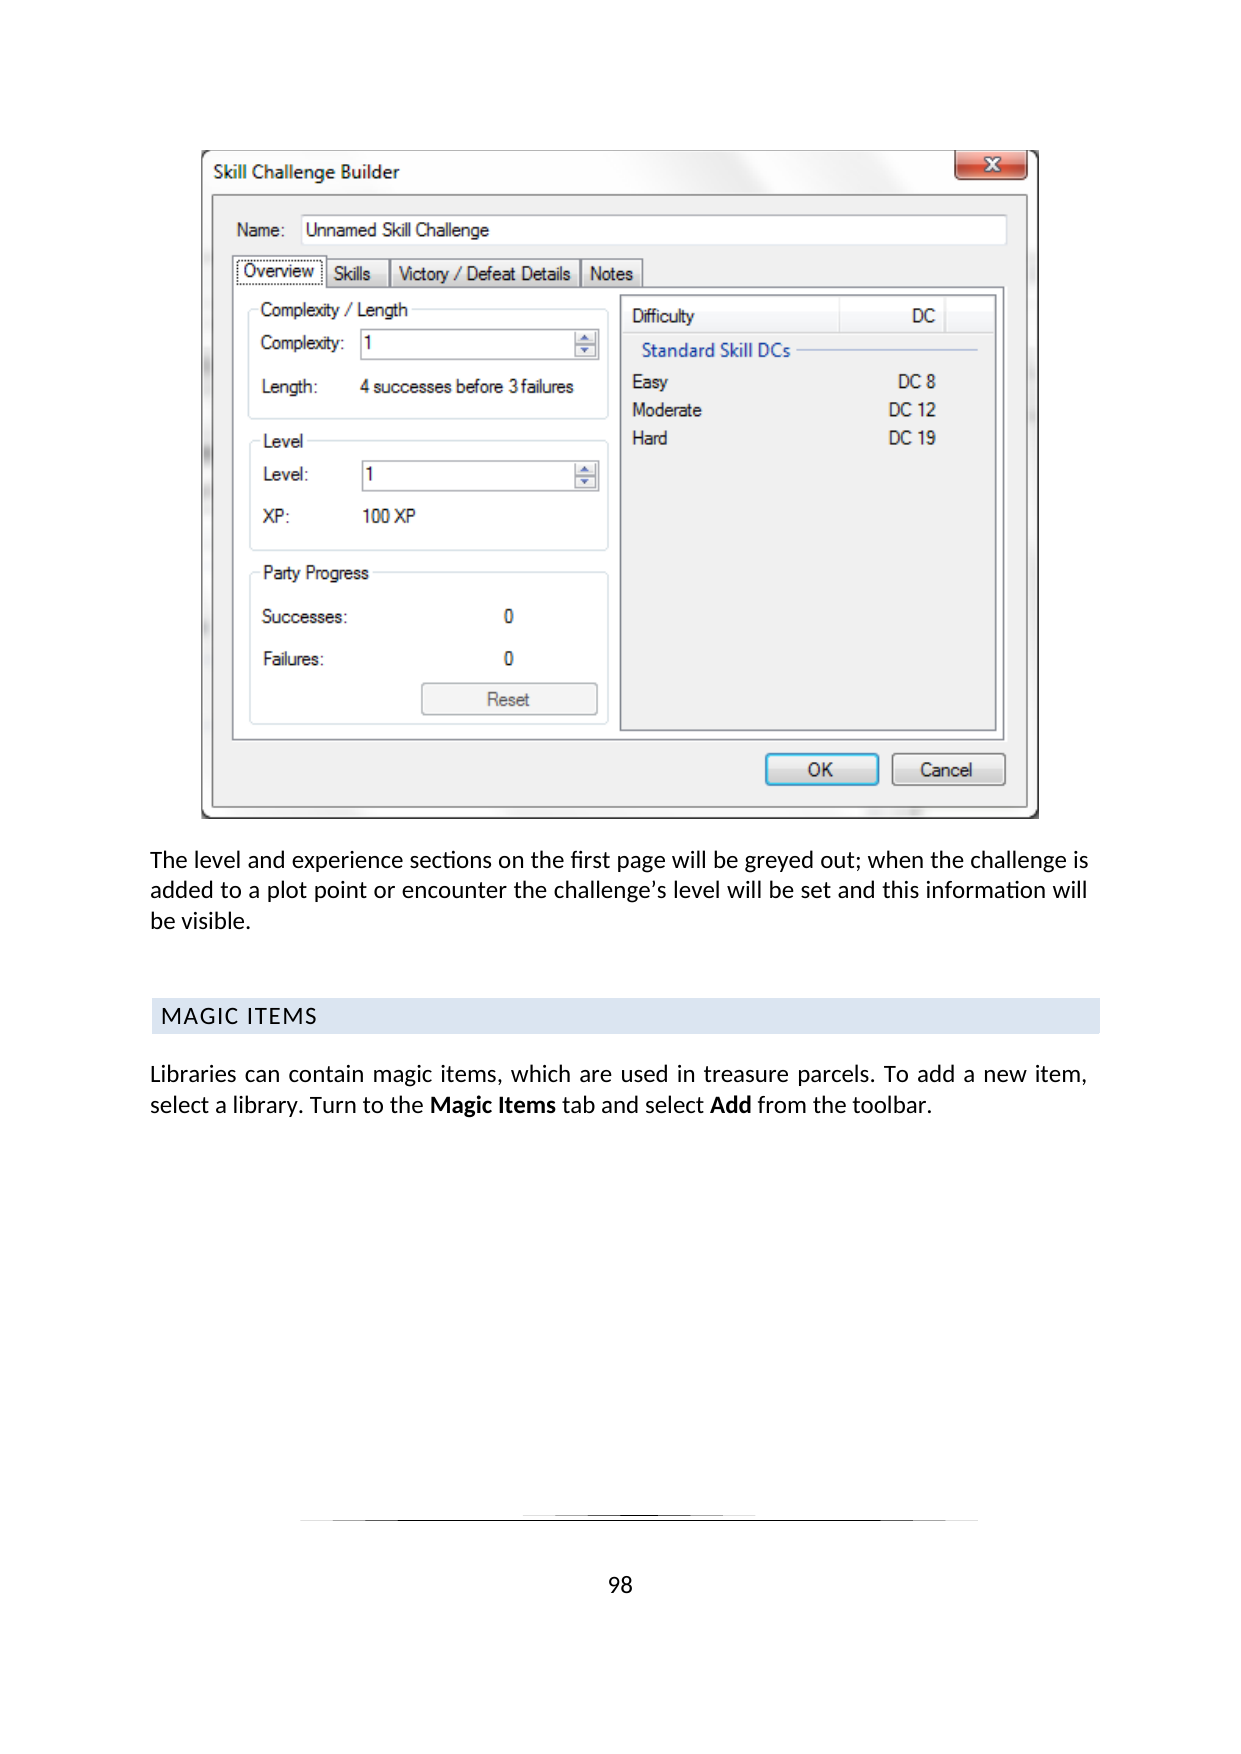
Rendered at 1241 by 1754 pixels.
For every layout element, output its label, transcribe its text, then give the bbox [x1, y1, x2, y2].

picture [201, 150, 1039, 819]
subtitle Magic Items [153, 999, 1099, 1033]
text The level and experience sections on the first page will be greyed out; when the challenge is added to a plot point or encounter the challenge’s level will be set and this information will be visible. [150, 844, 1090, 935]
text Libraries can contain magic items, which are used in treasure parcels. To add a new item, select a library. Turn to the Magic Items tab and select Add from the toolbar. [150, 1058, 1090, 1119]
